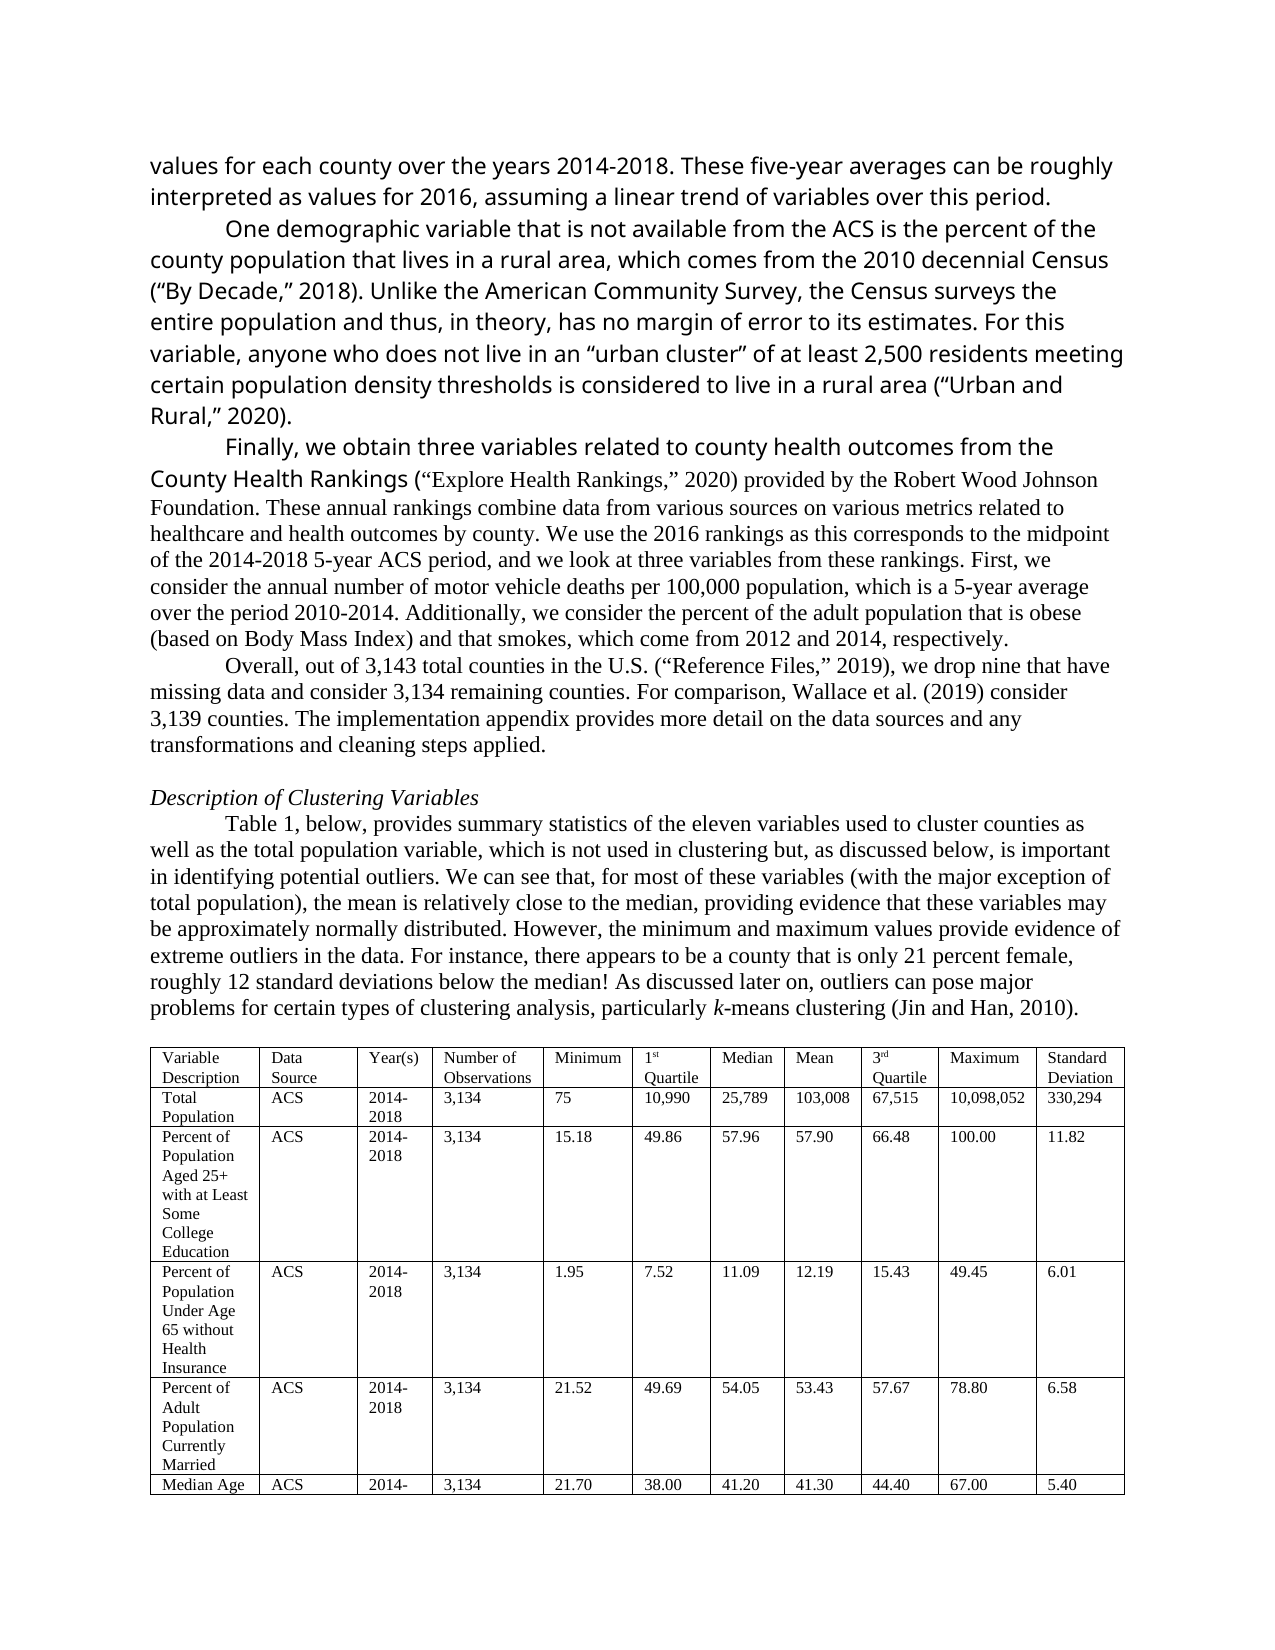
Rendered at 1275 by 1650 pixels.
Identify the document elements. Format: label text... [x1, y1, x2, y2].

table_cell 3,134 [433, 1378, 543, 1474]
table_header Standard Deviation [1037, 1048, 1124, 1087]
table_cell 2014-2018 [358, 1378, 432, 1474]
table_cell 15.18 [544, 1127, 632, 1261]
table_cell 78.80 [939, 1378, 1036, 1474]
table_cell 2014-2018 [358, 1262, 432, 1377]
table_cell 2014-2018 [358, 1127, 432, 1261]
table_header Variable Description [151, 1048, 259, 1087]
table_cell 330,294 [1037, 1088, 1124, 1126]
table_cell 57.96 [711, 1127, 784, 1261]
table_cell ACS [260, 1127, 357, 1261]
table_cell 11.82 [1037, 1127, 1124, 1261]
table_cell 41.20 [711, 1475, 784, 1494]
table_cell 67,515 [862, 1088, 938, 1126]
table_header Maximum [939, 1048, 1036, 1087]
table_cell 5.40 [1037, 1475, 1124, 1494]
table_header 3rd Quartile [862, 1048, 938, 1087]
table_cell Percent of Population Under Age 65 without Health Insurance [151, 1262, 259, 1377]
text Overall, out of 3,143 total counties in the U.S. (“Reference Files,” 2019), we drop nine that have missing data and consider 3,134 remaining counties. For comparison, Wallace et al. (2019) consider 3,139 counties. The implementation appendix provides more detail on the data sources and any transformations and cleaning steps applied. [150, 652, 1125, 757]
table_cell 3,134 [433, 1088, 543, 1126]
table_cell 3,134 [433, 1127, 543, 1261]
table_cell 38.00 [633, 1475, 710, 1494]
table_cell 57.90 [785, 1127, 861, 1261]
table_cell 25,789 [711, 1088, 784, 1126]
table_cell 49.69 [633, 1378, 710, 1474]
table_header Minimum [544, 1048, 632, 1087]
table_cell ACS [260, 1262, 357, 1377]
table_cell 12.19 [785, 1262, 861, 1377]
table_cell 21.70 [544, 1475, 632, 1494]
table_cell ACS [260, 1088, 357, 1126]
table_cell 2014-2018 [358, 1088, 432, 1126]
text Description of Clustering Variables [150, 784, 1125, 810]
table_cell 53.43 [785, 1378, 861, 1474]
table_cell 100.00 [939, 1127, 1036, 1261]
table_cell 57.67 [862, 1378, 938, 1474]
table_cell 44.40 [862, 1475, 938, 1494]
table_cell 6.58 [1037, 1378, 1124, 1474]
table_cell 15.43 [862, 1262, 938, 1377]
text Finally, we obtain three variables related to county health outcomes from the County Health Rankings (“Explore Health Rankings,” 2020) provided by the Robert Wood Johnson Foundation. These annual rankings combine data from various sources on various metrics related to healthcare and health outcomes by county. We use the 2016 rankings as this corresponds to the midpoint of the 2014-2018 5-year ACS period, and we look at three variables from these rankings. First, we consider the annual number of motor vehicle deaths per 100,000 population, which is a 5-year average over the period 2010-2014. Additionally, we consider the percent of the adult population that is obese (based on Body Mass Index) and that smokes, which come from 2012 and 2014, respectively. [150, 431, 1125, 652]
table_cell 103,008 [785, 1088, 861, 1126]
table_cell Median Age [151, 1475, 259, 1494]
table_cell 6.01 [1037, 1262, 1124, 1377]
table_cell 3,134 [433, 1262, 543, 1377]
table_cell ACS [260, 1475, 357, 1494]
table_cell 67.00 [939, 1475, 1036, 1494]
table_cell 1.95 [544, 1262, 632, 1377]
table_cell 49.45 [939, 1262, 1036, 1377]
table_cell ACS [260, 1378, 357, 1474]
table_cell 3,134 [433, 1475, 543, 1494]
table_cell Percent of Adult Population Currently Married [151, 1378, 259, 1474]
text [150, 150, 1125, 212]
text Table 1, below, provides summary statistics of the eleven variables used to cluster counties as well as the total population variable, which is not used in clustering but, as discussed below, is important in identifying potential outliers. We can see that, for most of these variables (with the major exception of total population), the mean is relatively close to the median, providing evidence that these variables may be approximately normally distributed. However, the minimum and maximum values provide evidence of extreme outliers in the data. For instance, there appears to be a county that is only 21 percent female, roughly 12 standard deviations below the median! As discussed later on, outliers can pose major problems for certain types of clustering analysis, particularly k-means clustering (Jin and Han, 2010). [150, 810, 1125, 1021]
text One demographic variable that is not available from the ACS is the percent of the county population that lives in a rural area, which comes from the 2010 decennial Census (“By Decade,” 2018). Unlike the American Community Survey, the Census surveys the entire population and thus, in theory, has no margin of error to its estimates. For this variable, anyone who does not live in an “urban cluster” of at least 2,500 residents meeting certain population density thresholds is considered to live in a rural area (“Urban and Rural,” 2020). [150, 212, 1125, 431]
table_cell 66.48 [862, 1127, 938, 1261]
table_cell Total Population [151, 1088, 259, 1126]
table_cell 7.52 [633, 1262, 710, 1377]
table_header Data Source [260, 1048, 357, 1087]
table_cell 41.30 [785, 1475, 861, 1494]
table_cell 11.09 [711, 1262, 784, 1377]
table_cell 21.52 [544, 1378, 632, 1474]
table_header Year(s) [358, 1048, 432, 1087]
table_cell 10,098,052 [939, 1088, 1036, 1126]
table_header Number of Observations [433, 1048, 543, 1087]
table_cell 75 [544, 1088, 632, 1126]
table_cell 49.86 [633, 1127, 710, 1261]
table_cell 2014-2018 [358, 1475, 432, 1494]
table_cell 54.05 [711, 1378, 784, 1474]
table_header Median [711, 1048, 784, 1087]
table_cell Percent of Population Aged 25+ with at Least Some College Education [151, 1127, 259, 1261]
table_header Mean [785, 1048, 861, 1087]
table_cell 10,990 [633, 1088, 710, 1126]
table_header 1st Quartile [633, 1048, 710, 1087]
